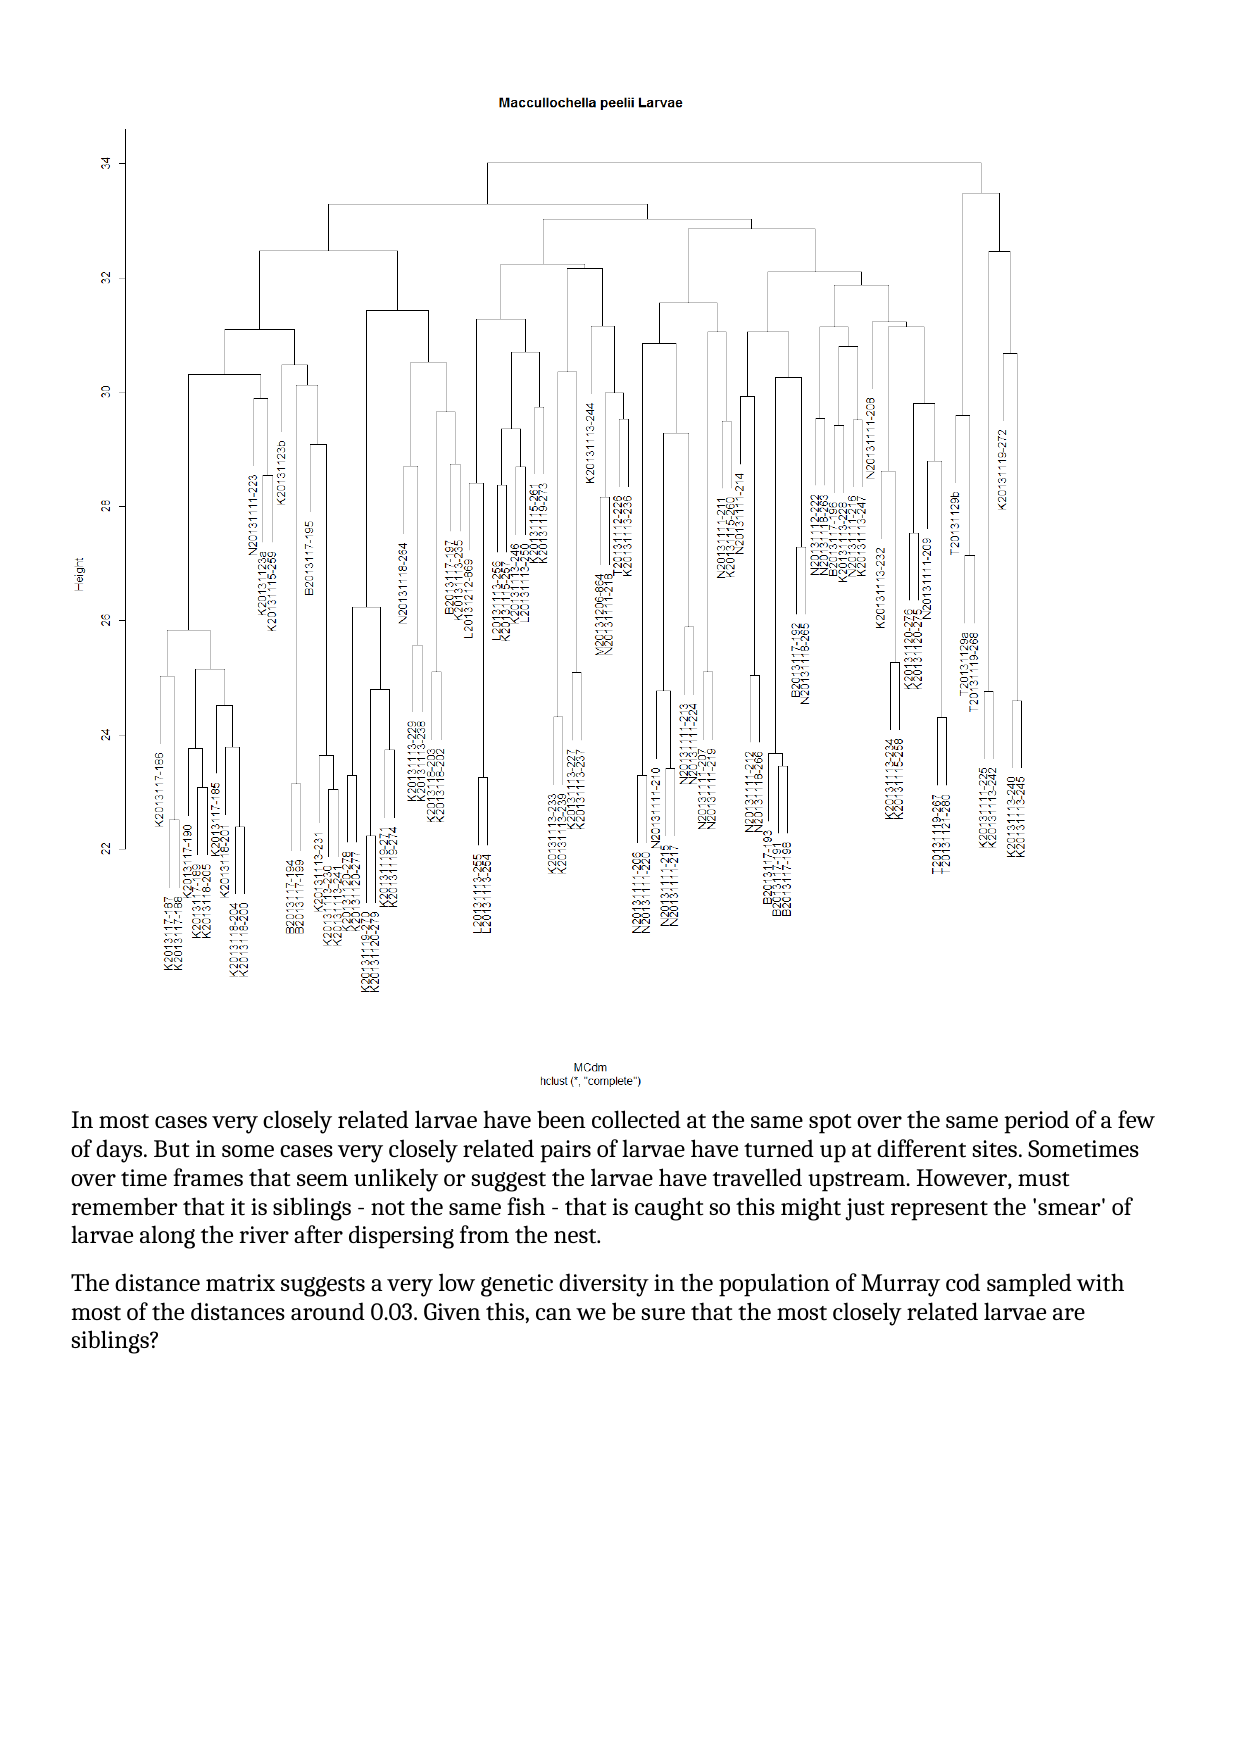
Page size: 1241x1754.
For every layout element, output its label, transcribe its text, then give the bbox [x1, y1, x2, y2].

text The distance matrix suggests a very low genetic diversity in the population of Murray cod sampled with most of the distances around 0.03. Given this, can we be sure that the most closely related larvae are siblings? [71, 1269, 1169, 1355]
picture [70, 75, 1084, 1088]
text In most cases very closely related larvae have been collected at the same spot over the same period of a few of days. But in some cases very closely related pairs of larvae have turned up at different sites. Sometimes over time frames that seem unlikely or suggest the larvae have travelled upstream. However, must remember that it is siblings - not the same fish - that is caught so this might just represent the 'smear' of larvae along the river after dispersing from the nest. [71, 1106, 1169, 1250]
